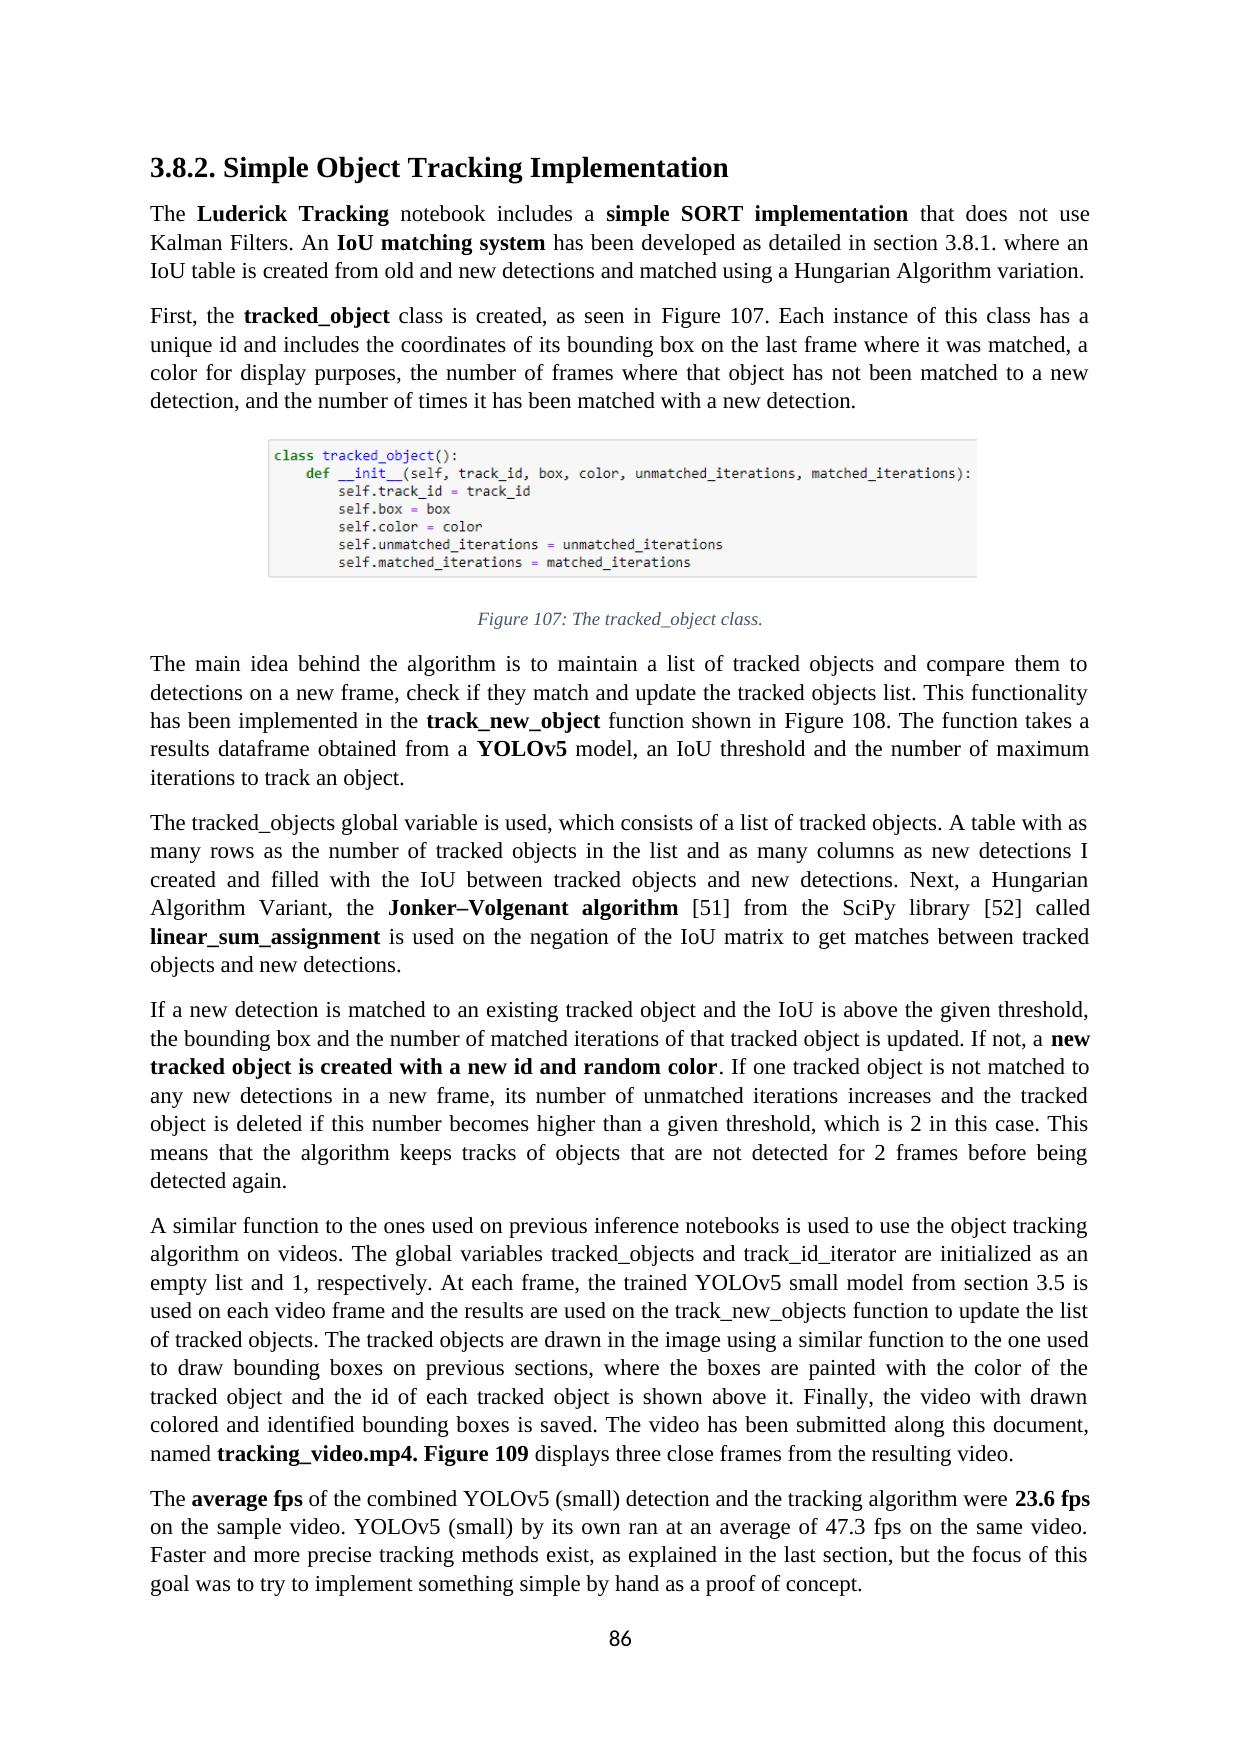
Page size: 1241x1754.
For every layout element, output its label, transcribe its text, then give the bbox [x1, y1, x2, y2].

text First, the tracked_object class is created, as seen in Figure 107. Each instance of this class has a unique id and includes the coordinates of its bounding box on the last frame where it was matched, a color for display purposes, the number of frames where that object has not been matched to a new detection, and the number of times it has been matched with a new detection. [150, 302, 1090, 414]
picture [263, 432, 977, 589]
text The Luderick Tracking notebook includes a simple SORT implementation that does not use Kalman Filters. An IoU matching system has been developed as detailed in section 3.8.1. where an IoU table is created from old and new detections and matched using a Hungarian Algorithm variation. [150, 200, 1090, 283]
text The tracked_objects global variable is used, which consists of a list of tracked objects. A table with as many rows as the number of tracked objects in the list and as many columns as new detections I created and filled with the IoU between tracked objects and new detections. Next, a Hungarian Algorithm Variant, the Jonker–Volgenant algorithm [51] from the SciPy library [52] called linear_sum_assignment is used on the negation of the IoU matrix to get matches between tracked objects and new detections. [150, 809, 1090, 978]
subtitle 3.8.2. Simple Object Tracking Implementation [150, 150, 1090, 183]
text If a new detection is matched to an existing tracked object and the IoU is above the given threshold, the bounding box and the number of matched iterations of that tracked object is updated. If not, a new tracked object is created with a new id and random color. If one tracked object is not matched to any new detections in a new frame, its number of unmatched iterations increases and the tracked object is deleted if this number becomes higher than a given threshold, which is 2 in this case. This means that the algorithm keeps tracks of objects that are not detected for 2 frames before being detected again. [150, 996, 1090, 1193]
text A similar function to the ones used on previous inference notebooks is used to use the object tracking algorithm on videos. The global variables tracked_objects and track_id_iterator are initialized as an empty list and 1, respectively. At each frame, the trained YOLOv5 small model from section 3.5 is used on each video frame and the results are used on the track_new_objects function to update the list of tracked objects. The tracked objects are drawn in the image using a similar function to the one used to draw bounding boxes on previous sections, where the boxes are painted with the color of the tracked object and the id of each tracked object is shown above it. Finally, the video with drawn colored and identified bounding boxes is saved. The video has been submitted along this document, named tracking_video.mp4. Figure 109 displays three close frames from the resulting video. [150, 1212, 1090, 1466]
text The main idea behind the algorithm is to maintain a list of tracked objects and compare them to detections on a new frame, check if they match and update the tracked objects list. This functionality has been implemented in the track_new_object function shown in Figure 108. The function takes a results dataframe obtained from a YOLOv5 model, an IoU threshold and the number of maximum iterations to track an object. [150, 650, 1090, 790]
text The average fps of the combined YOLOv5 (small) detection and the tracking algorithm were 23.6 fps on the sample video. YOLOv5 (small) by its own ran at an average of 47.3 fps on the same video. Faster and more precise tracking methods exist, as explained in the last section, but the focus of this goal was to try to implement something simple by hand as a proof of concept. [150, 1485, 1090, 1596]
text Figure 107: The tracked_object class. [150, 608, 1090, 629]
